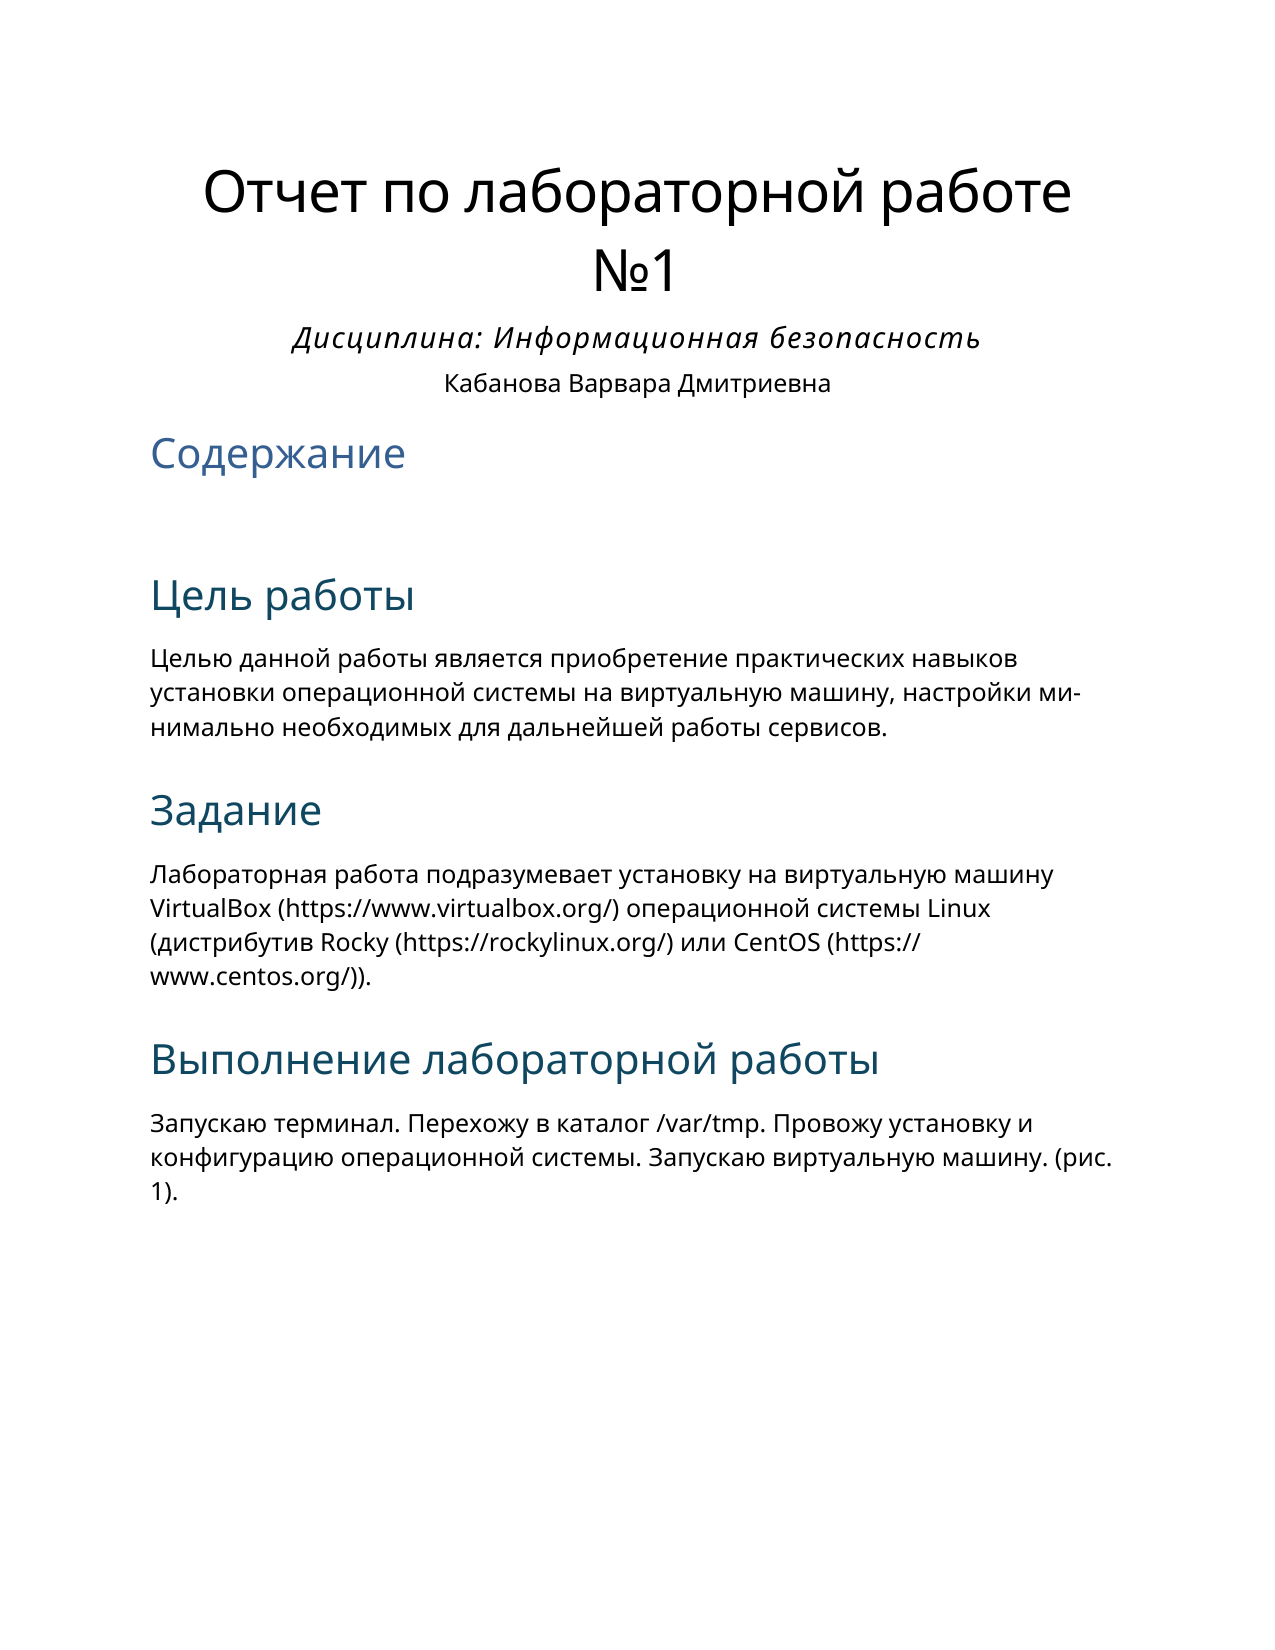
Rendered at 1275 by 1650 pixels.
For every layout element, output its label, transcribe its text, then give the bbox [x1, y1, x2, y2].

text Кабанова Варвара Дмитриевна [150, 365, 1125, 399]
text Целью данной работы является приобретение практических навыков установки операционной системы на виртуальную машину, настройки ми- нимально необходимых для дальнейшей работы сервисов. [150, 641, 1125, 743]
subtitle Цель работы [150, 566, 1125, 622]
subtitle Задание [150, 781, 1125, 837]
title Отчет по лабораторной работе №1 [150, 150, 1125, 309]
subtitle Выполнение лабораторной работы [150, 1030, 1125, 1087]
subtitle Дисциплина: Информационная безопасность [150, 317, 1125, 357]
text Запускаю терминал. Перехожу в каталог /var/tmp. Провожу установку и конфигурацию операционной системы. Запускаю виртуальную машину. (рис. 1). [150, 1106, 1125, 1208]
text Лабораторная работа подразумевает установку на виртуальную машину VirtualBox (https://www.virtualbox.org/) операционной системы Linux (дистрибутив Rocky (https://rockylinux.org/) или CentOS (https:// www.centos.org/)). [150, 856, 1125, 992]
